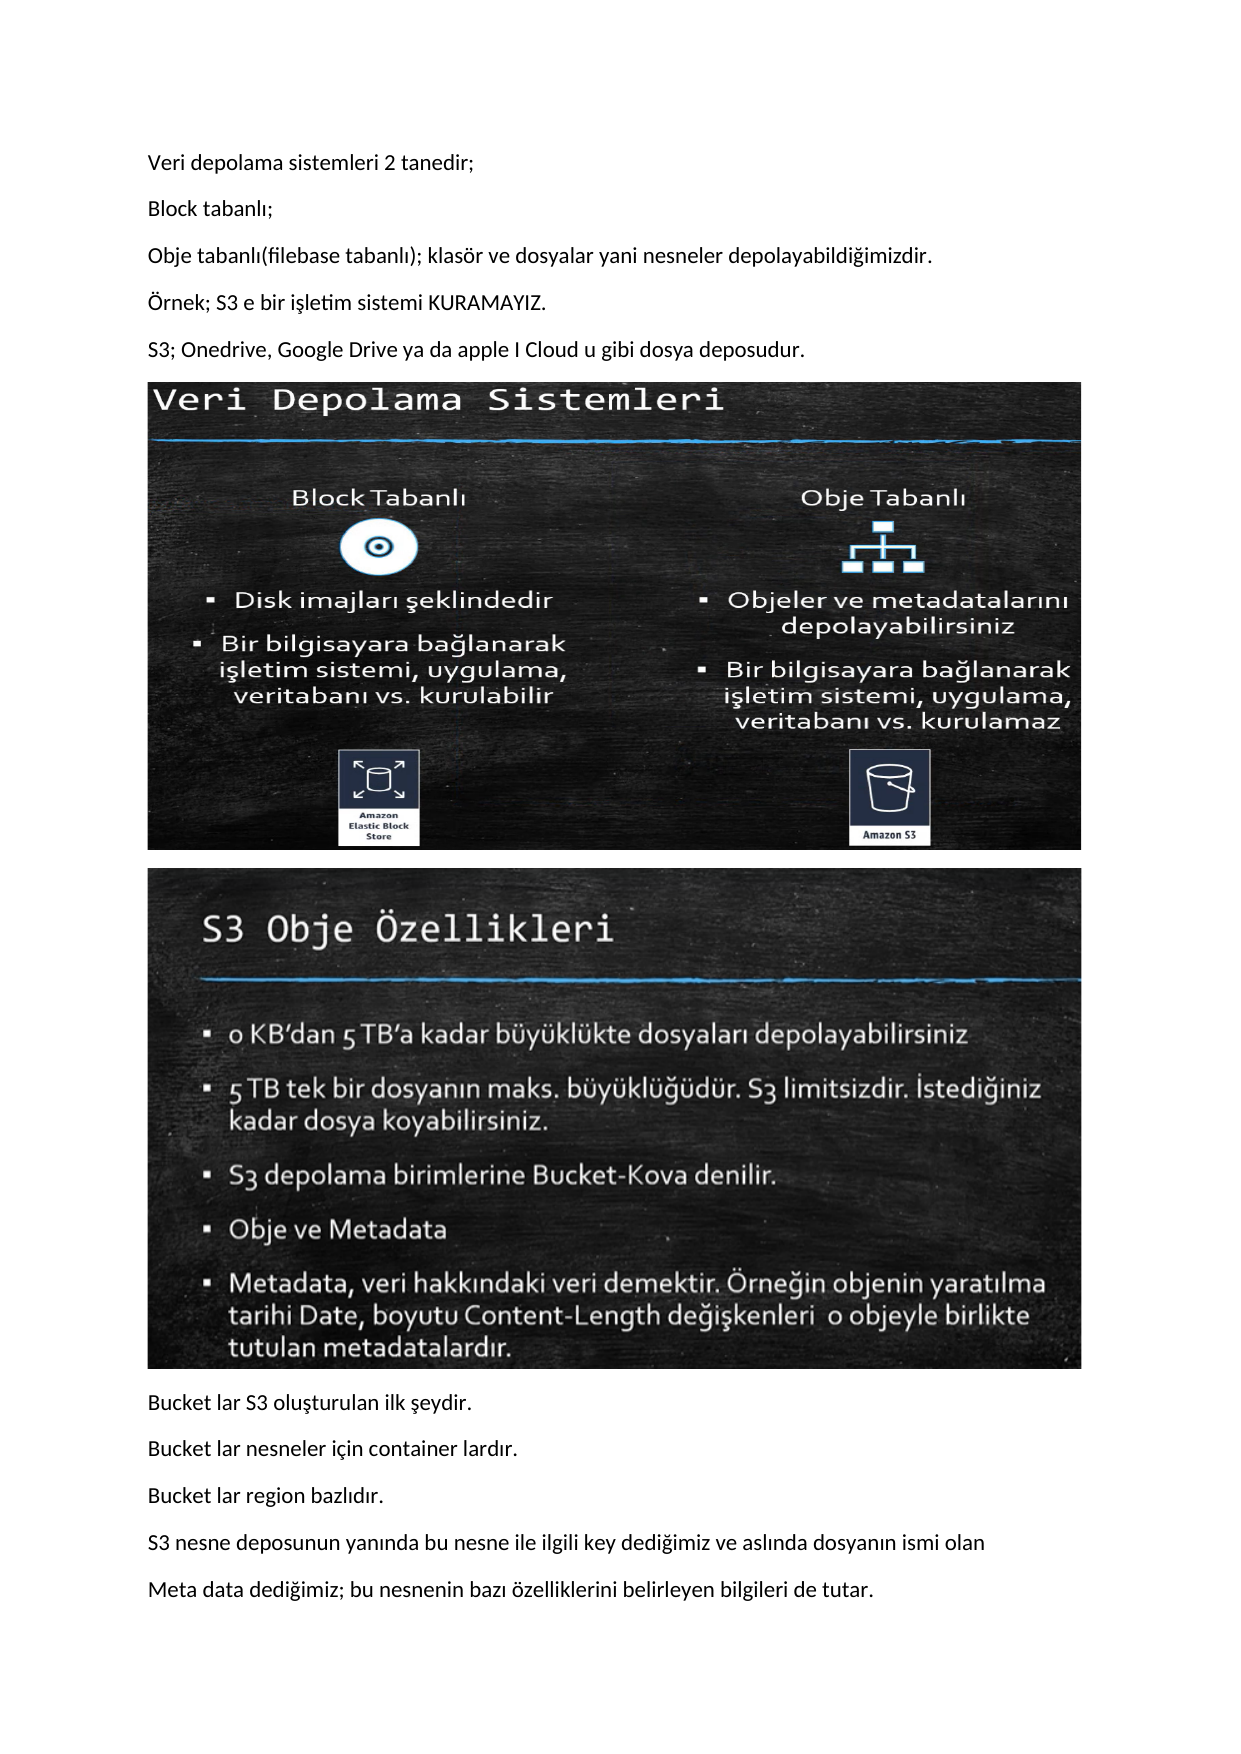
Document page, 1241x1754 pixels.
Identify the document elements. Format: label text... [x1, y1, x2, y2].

text Obje tabanlı(filebase tabanlı); klasör ve dosyalar yani nesneler depolayabildiğimizdir. [148, 241, 1093, 269]
text Bucket lar S3 oluşturulan ilk şeydir. [148, 1388, 1093, 1416]
text Veri depolama sistemleri 2 tanedir; [148, 148, 1093, 176]
text Bucket lar region bazlıdır. [148, 1481, 1093, 1509]
text Bucket lar nesneler için container lardır. [148, 1434, 1093, 1463]
picture [147, 868, 1082, 1369]
text Örnek; S3 e bir işletim sistemi KURAMAYIZ. [148, 288, 1093, 316]
text S3 nesne deposunun yanında bu nesne ile ilgili key dediğimiz ve aslında dosyanın ismi olan [148, 1528, 1093, 1556]
picture [147, 382, 1082, 850]
text S3; Onedrive, Google Drive ya da apple I Cloud u gibi dosya deposudur. [148, 335, 1093, 363]
text Meta data dediğimiz; bu nesnenin bazı özelliklerini belirleyen bilgileri de tutar. [148, 1575, 1093, 1603]
text Block tabanlı; [148, 194, 1093, 222]
